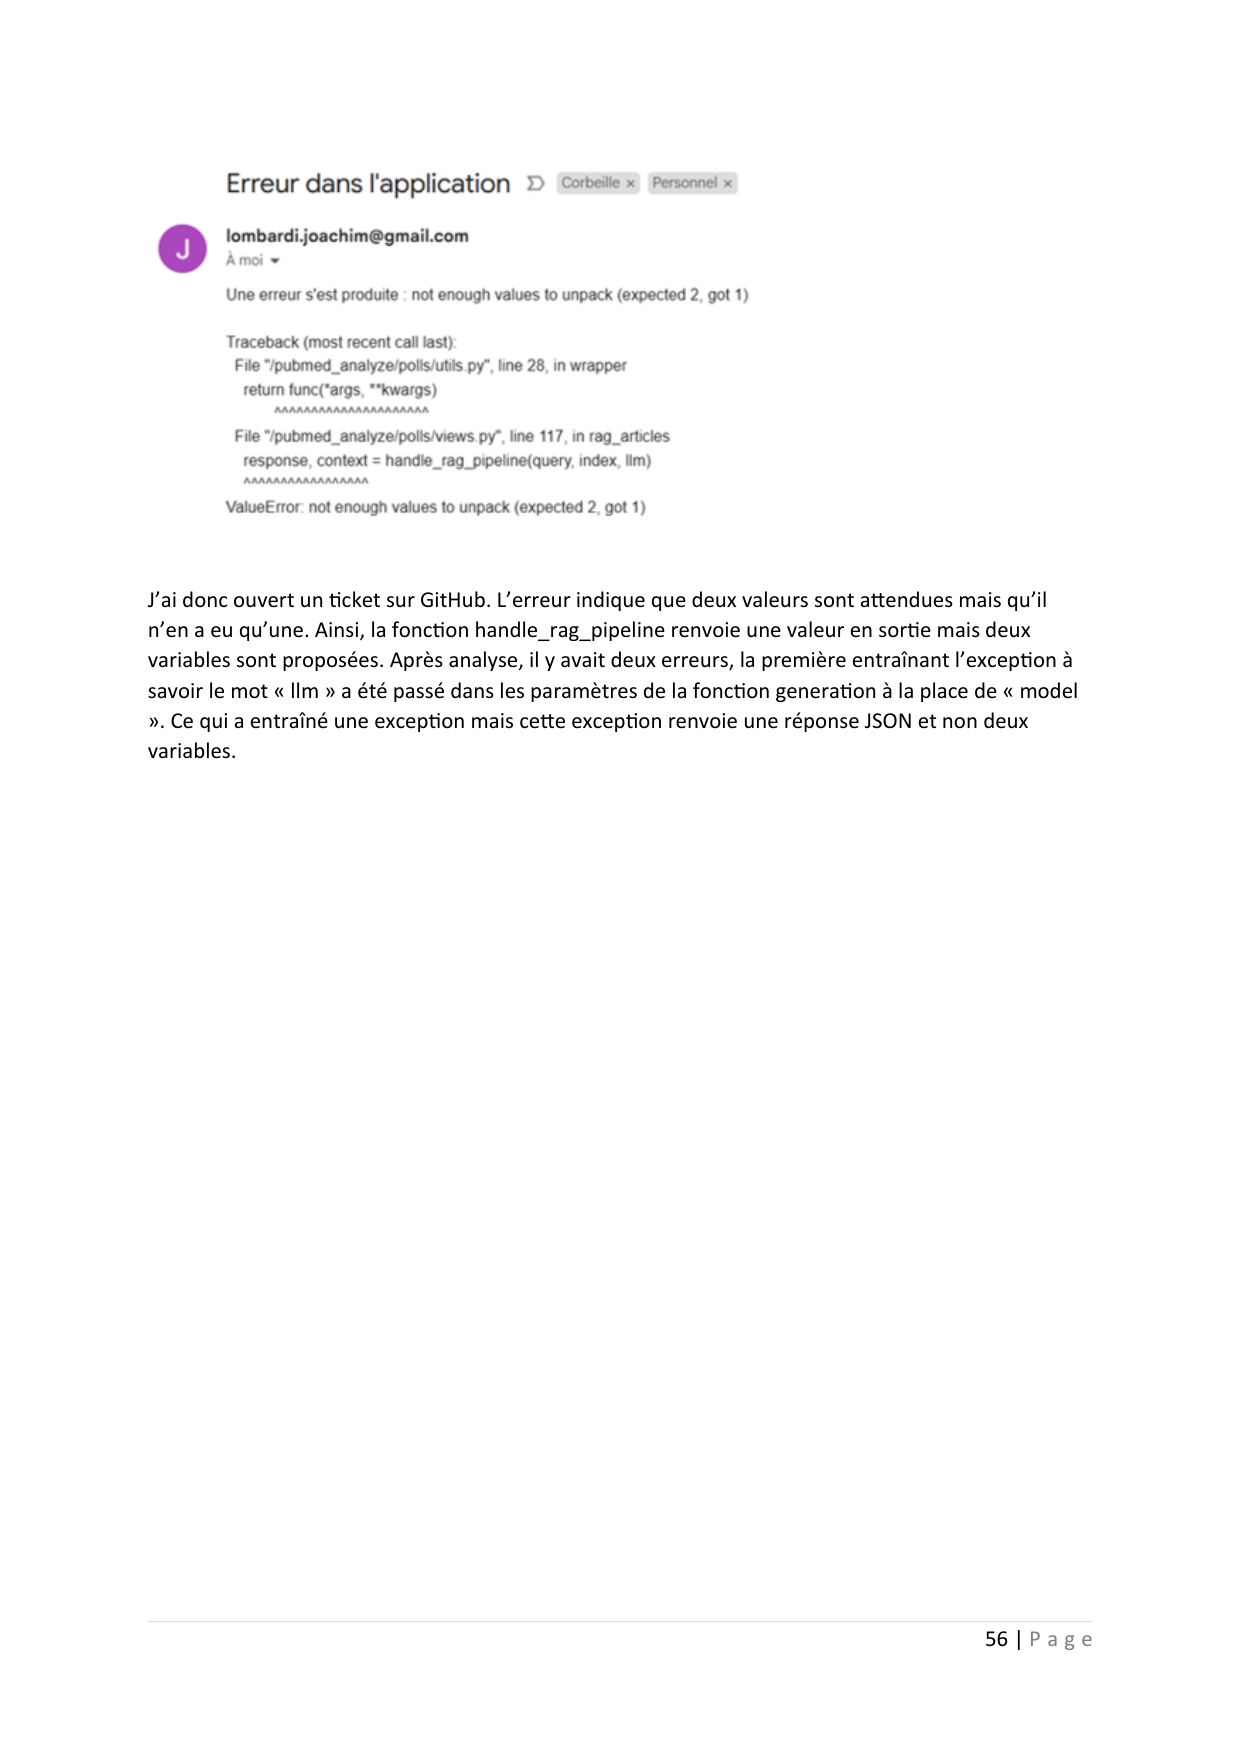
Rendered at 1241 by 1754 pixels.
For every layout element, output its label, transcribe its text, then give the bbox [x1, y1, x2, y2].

picture [147, 147, 826, 537]
text J’ai donc ouvert un ticket sur GitHub. L’erreur indique que deux valeurs sont attendues mais qu’il n’en a eu qu’une. Ainsi, la fonction handle_rag_pipeline renvoie une valeur en sortie mais deux variables sont proposées. Après analyse, il y avait deux erreurs, la première entraînant l’exception à savoir le mot « llm » a été passé dans les paramètres de la fonction generation à la place de « model ». Ce qui a entraîné une exception mais cette exception renvoie une réponse JSON et non deux variables. [148, 555, 1093, 764]
